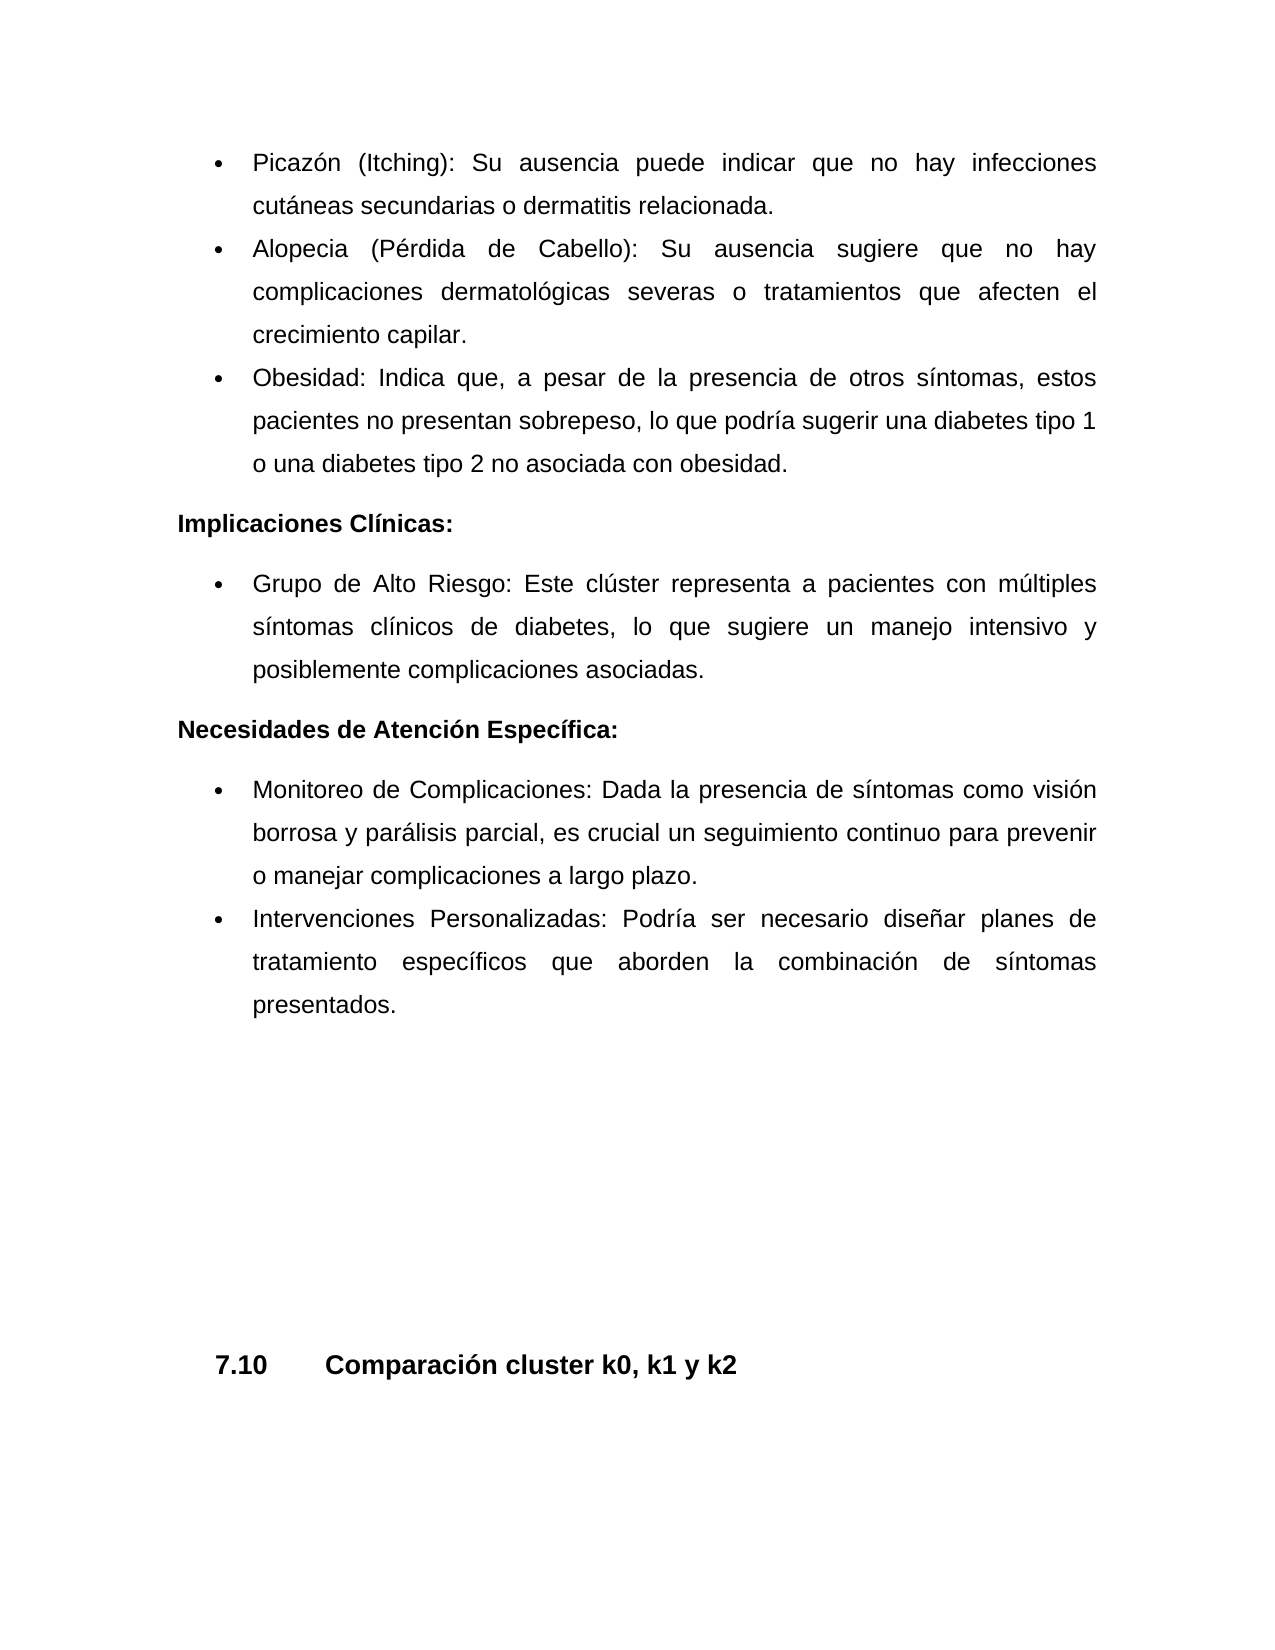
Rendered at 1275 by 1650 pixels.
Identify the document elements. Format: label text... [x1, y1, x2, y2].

list Grupo de Alto Riesgo: Este clúster representa a pacientes con múltiples síntomas clínicos de diabetes, lo que sugiere un manejo intensivo y posiblemente complicaciones asociadas. [215, 569, 1098, 684]
text Implicaciones Clínicas: [177, 509, 1098, 538]
text Necesidades de Atención Específica: [177, 715, 1098, 744]
list Picazón (Itching): Su ausencia puede indicar que no hay infecciones cutáneas secundarias o dermatitis relacionada. [215, 148, 1098, 219]
list Obesidad: Indica que, a pesar de la presencia de otros síntomas, estos pacientes no presentan sobrepeso, lo que podría sugerir una diabetes tipo 1 o una diabetes tipo 2 no asociada con obesidad. [215, 363, 1098, 478]
list Monitoreo de Complicaciones: Dada la presencia de síntomas como visión borrosa y parálisis parcial, es crucial un seguimiento continuo para prevenir o manejar complicaciones a largo plazo. [215, 775, 1098, 890]
subtitle Comparación cluster k0, k1 y k2 [215, 1349, 1098, 1381]
list Intervenciones Personalizadas: Podría ser necesario diseñar planes de tratamiento específicos que aborden la combinación de síntomas presentados. [215, 904, 1098, 1019]
list Alopecia (Pérdida de Cabello): Su ausencia sugiere que no hay complicaciones dermatológicas severas o tratamientos que afecten el crecimiento capilar. [215, 234, 1098, 349]
